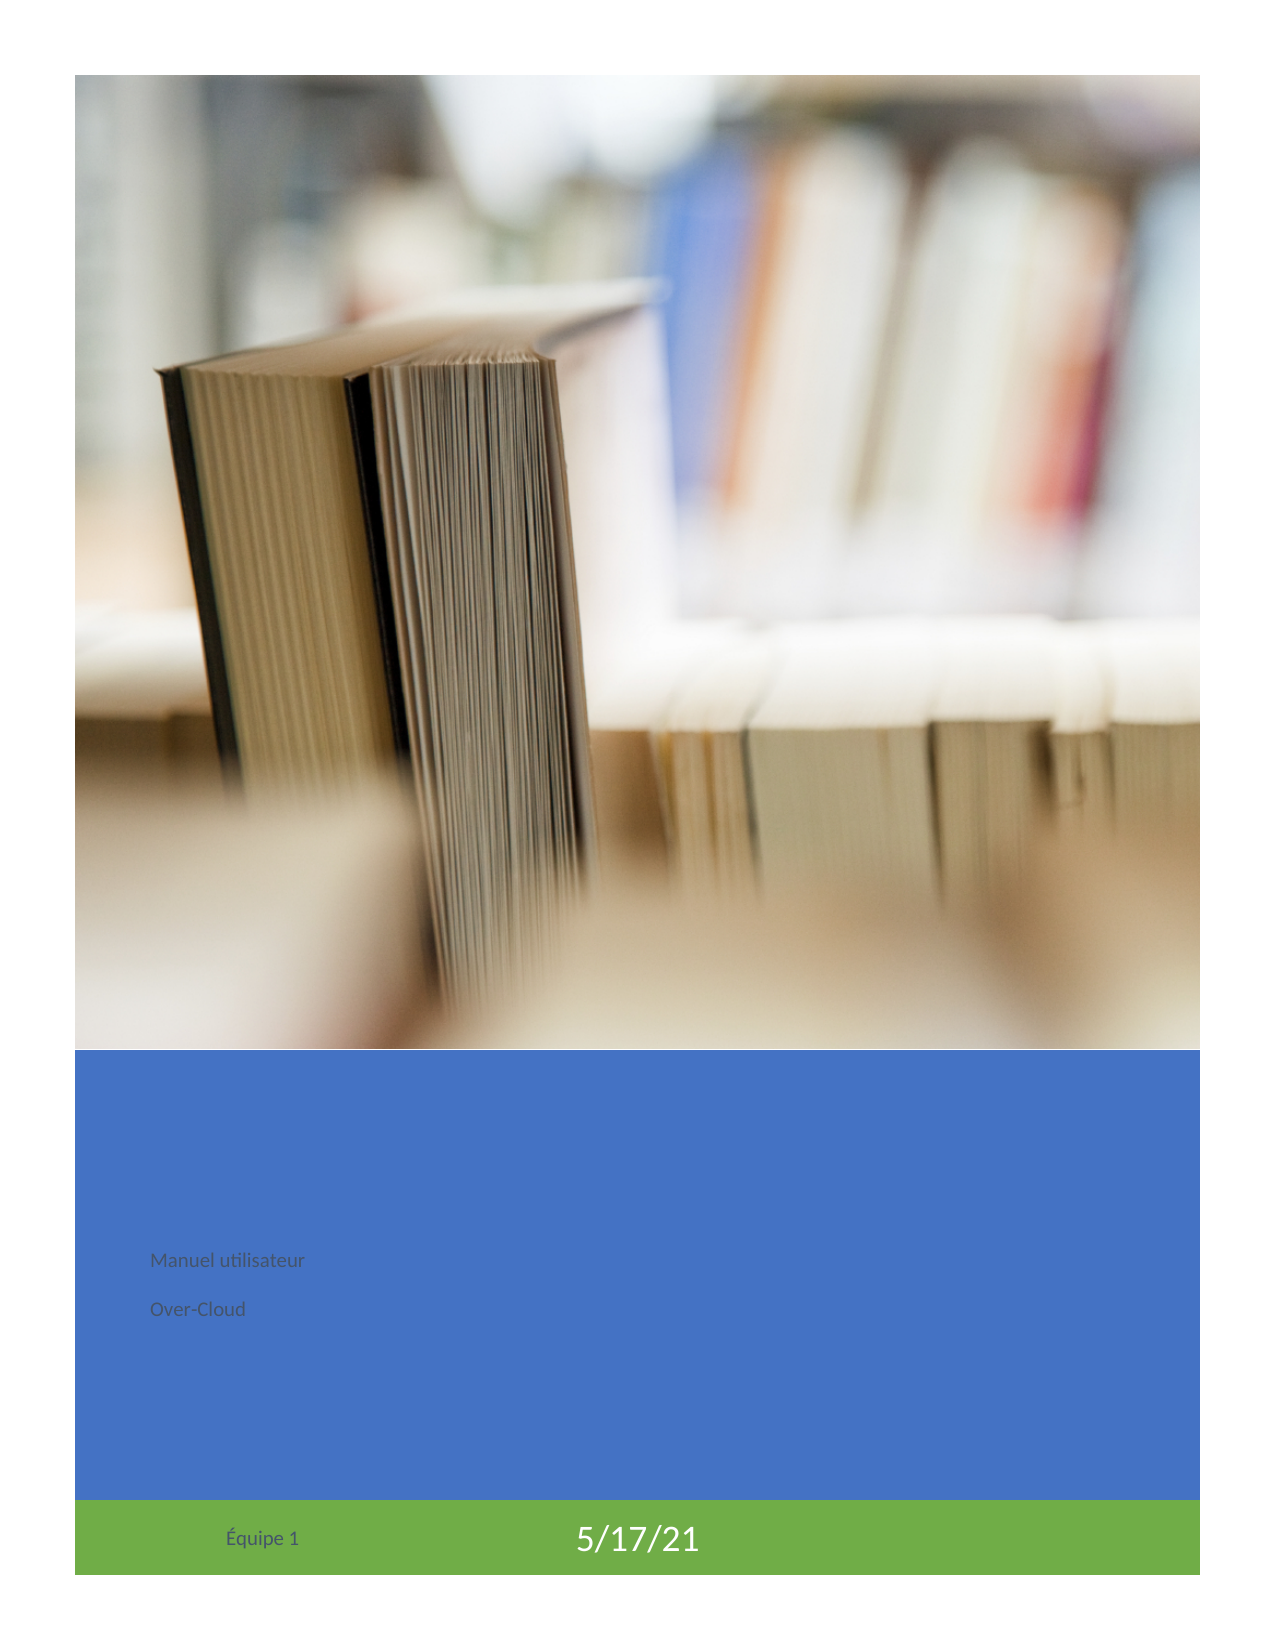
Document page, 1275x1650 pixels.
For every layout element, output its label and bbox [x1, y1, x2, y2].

picture [75, 75, 1200, 1049]
